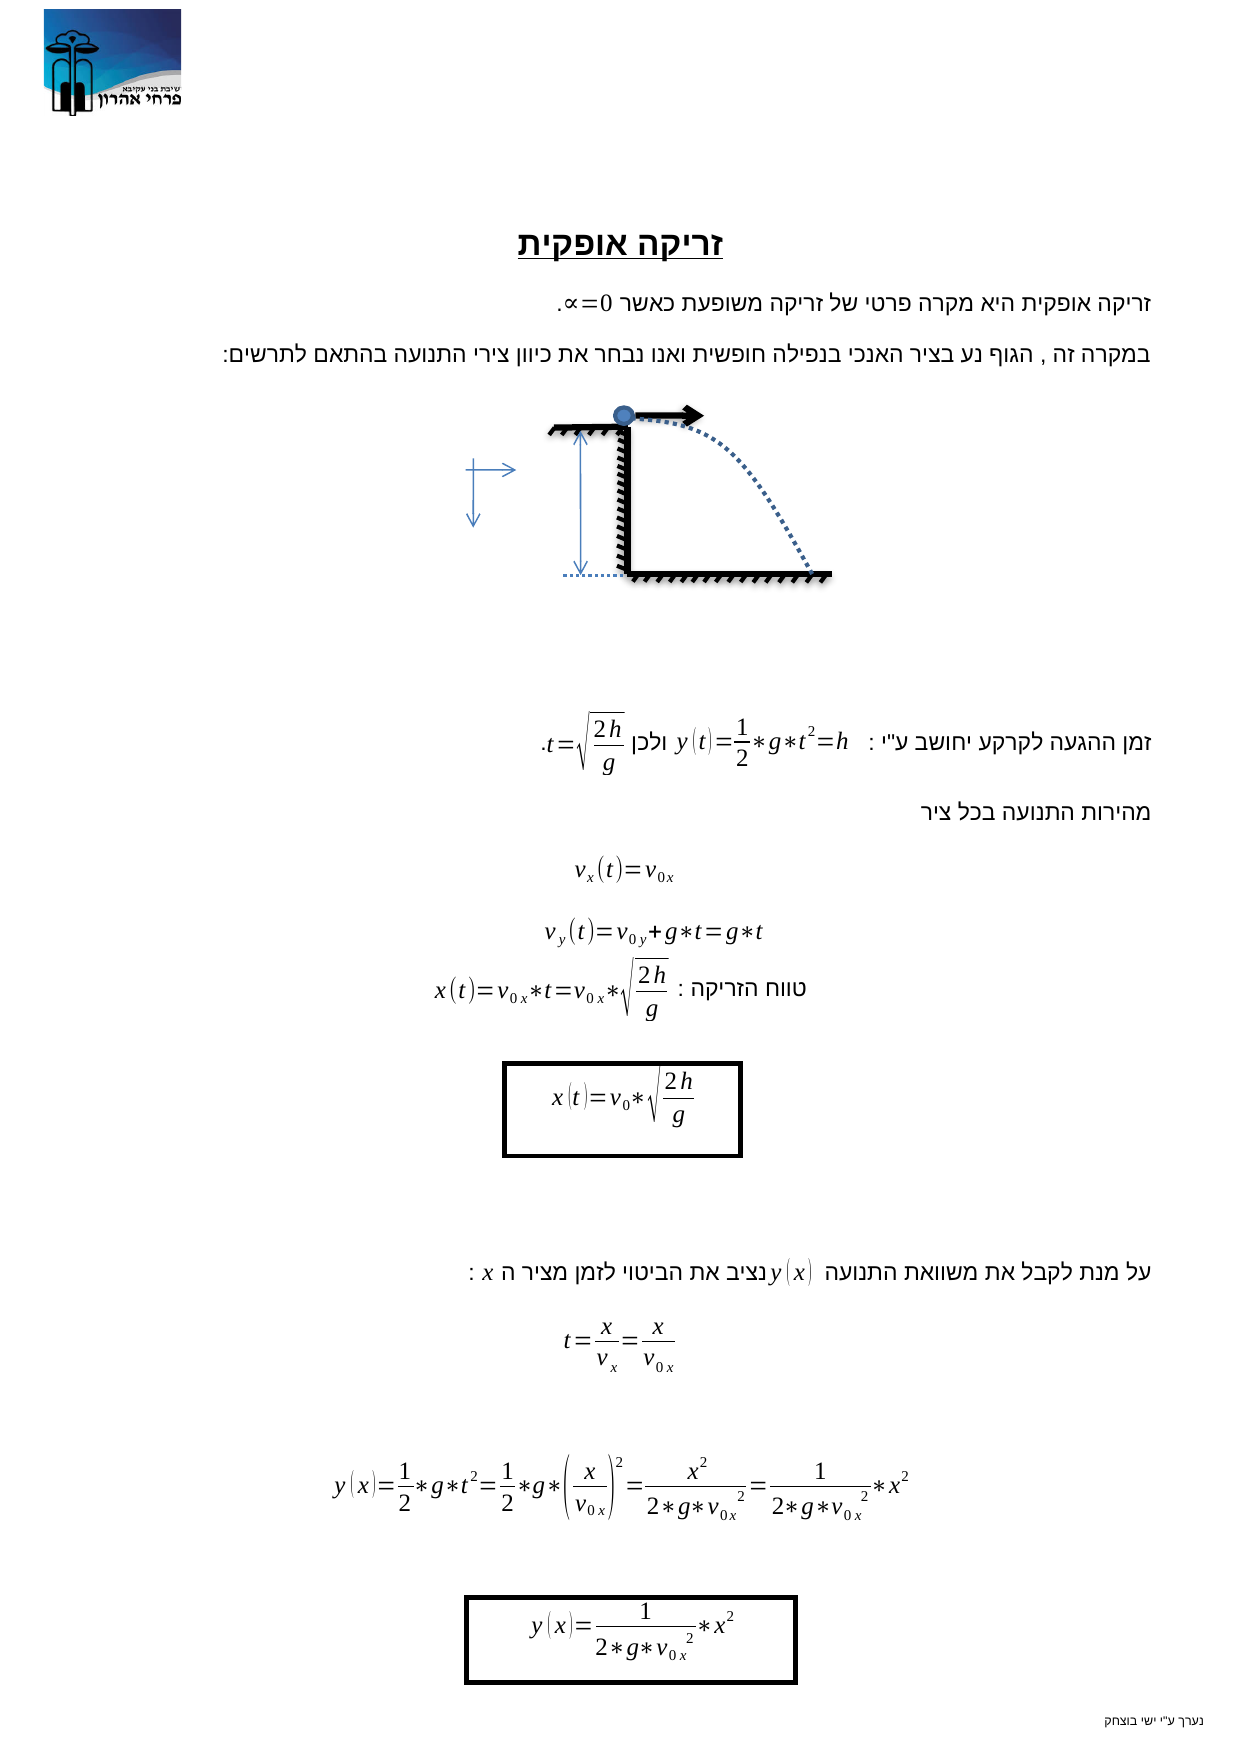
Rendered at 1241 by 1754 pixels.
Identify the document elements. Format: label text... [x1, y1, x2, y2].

text מהירות התנועה בכל ציר [89, 799, 1152, 826]
text טווח הזריקה : [89, 956, 1152, 1021]
picture [43, 9, 182, 116]
picture [43, 53, 48, 61]
text זריקה אופקית היא מקרה פרטי של זריקה משופעת כאשר . [89, 289, 1152, 317]
text זריקה אופקית [89, 224, 1152, 263]
text זמן ההגעה לקרקע יחושב ע"י : ולכן . [89, 711, 1152, 775]
text על מנת לקבל את משוואת התנועה נציב את הביטוי לזמן מציר ה : [89, 1257, 1152, 1288]
text במקרה זה , הגוף נע בציר האנכי בנפילה חופשית ואנו נבחר את כיוון צירי התנועה בהתאם לתרשים: [89, 341, 1152, 368]
